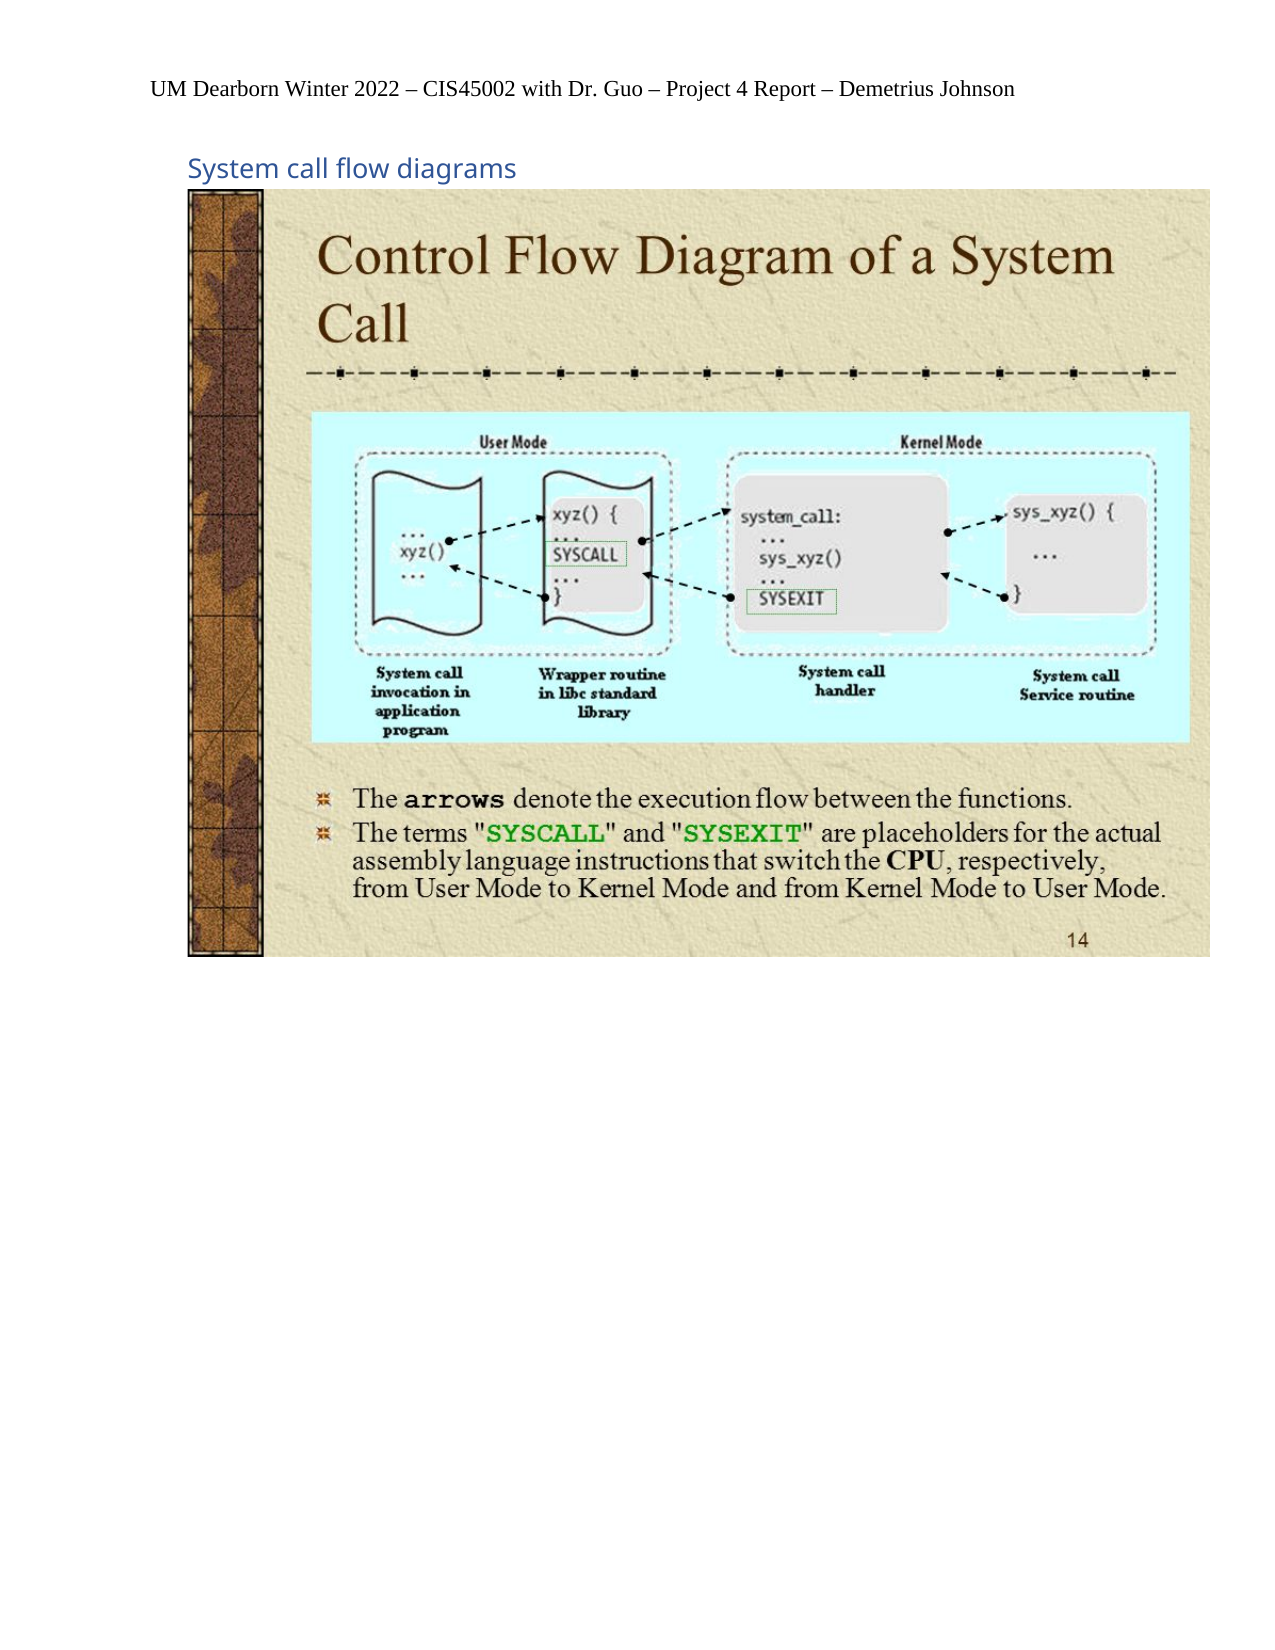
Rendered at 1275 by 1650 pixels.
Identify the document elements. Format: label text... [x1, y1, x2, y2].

picture [187, 189, 1210, 957]
subtitle System call flow diagrams [187, 150, 1125, 187]
